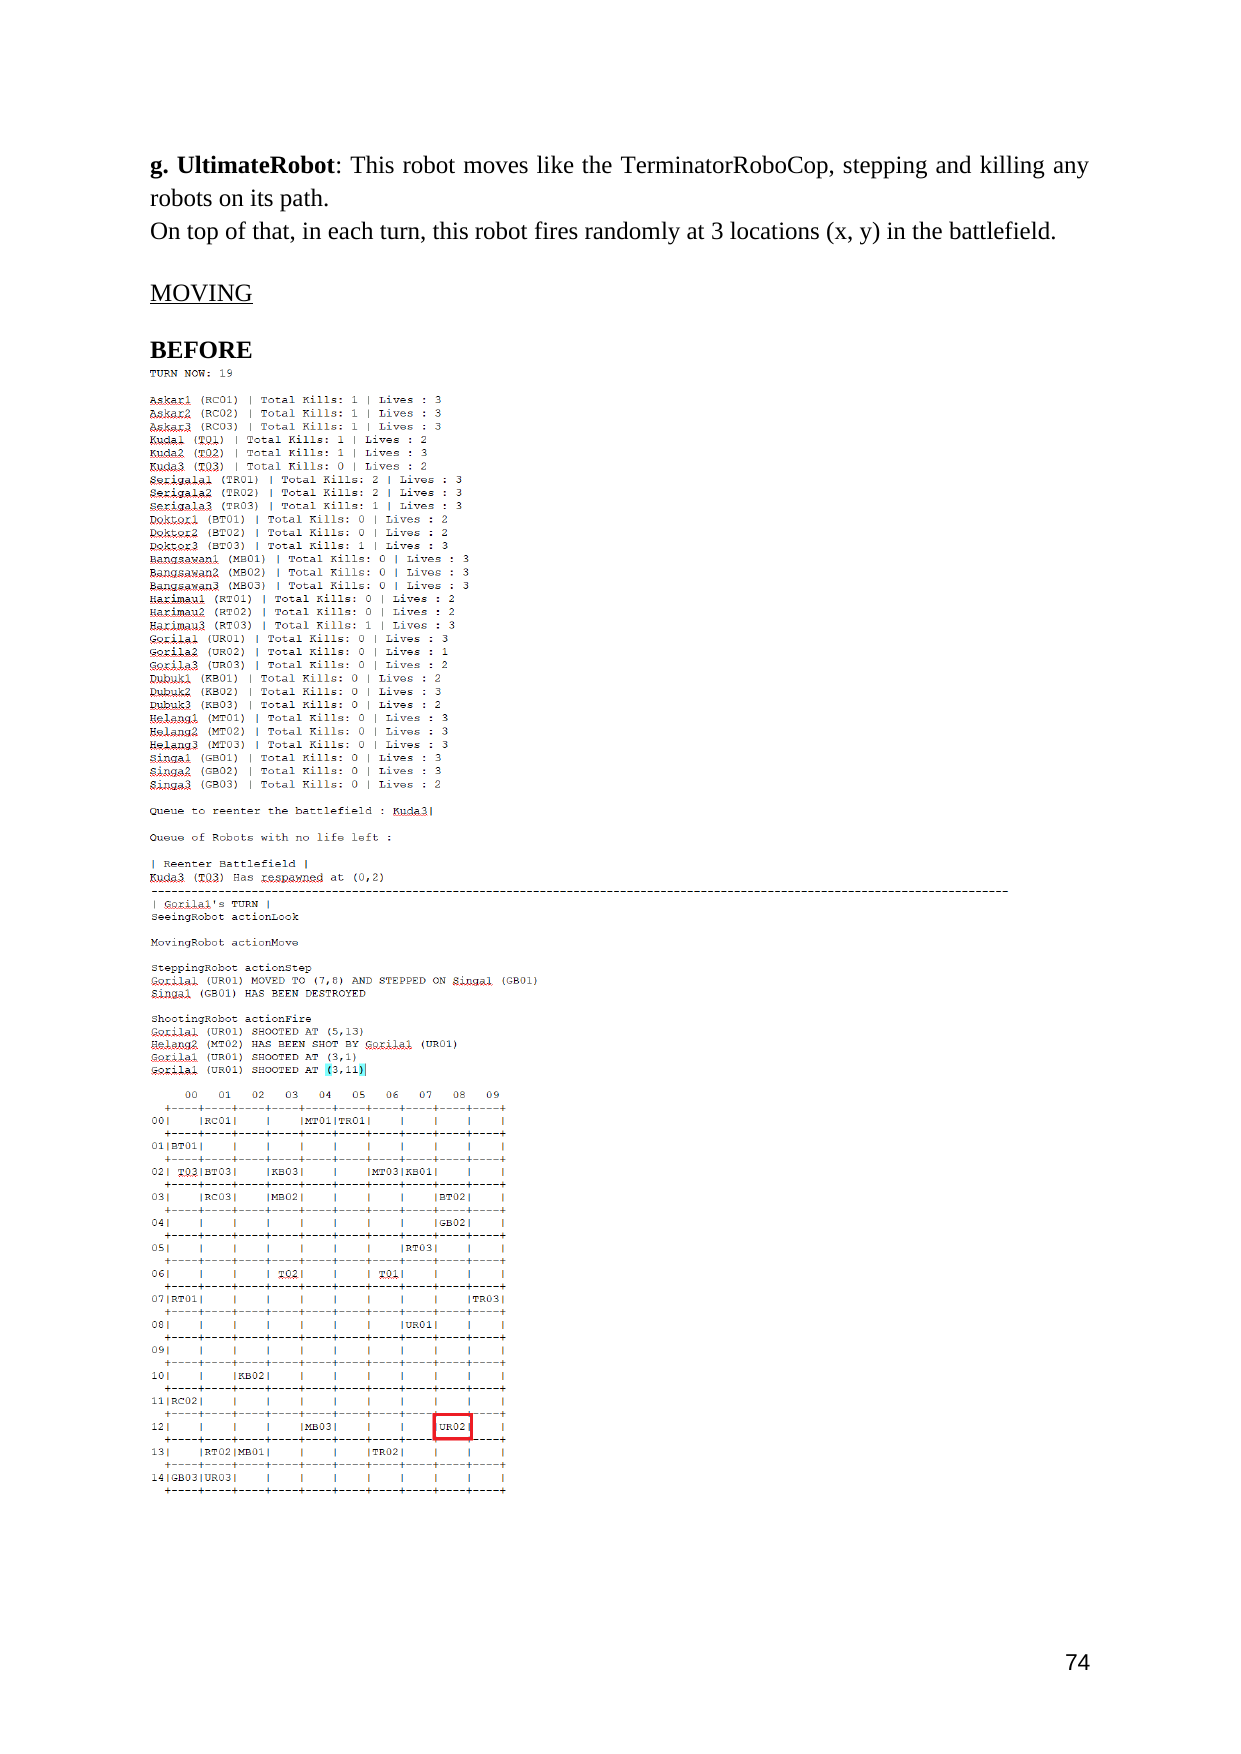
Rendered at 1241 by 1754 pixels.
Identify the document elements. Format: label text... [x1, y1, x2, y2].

text g. UltimateRobot: This robot moves like the TerminatorRoboCop, stepping and killing any robots on its path. [150, 150, 1090, 212]
text On top of that, in each turn, this robot fires randomly at 3 locations (x, y) in the battlefield. [150, 216, 1090, 245]
text MOVING [150, 278, 1090, 307]
picture [150, 364, 1179, 1530]
text BEFORE [150, 335, 1090, 364]
